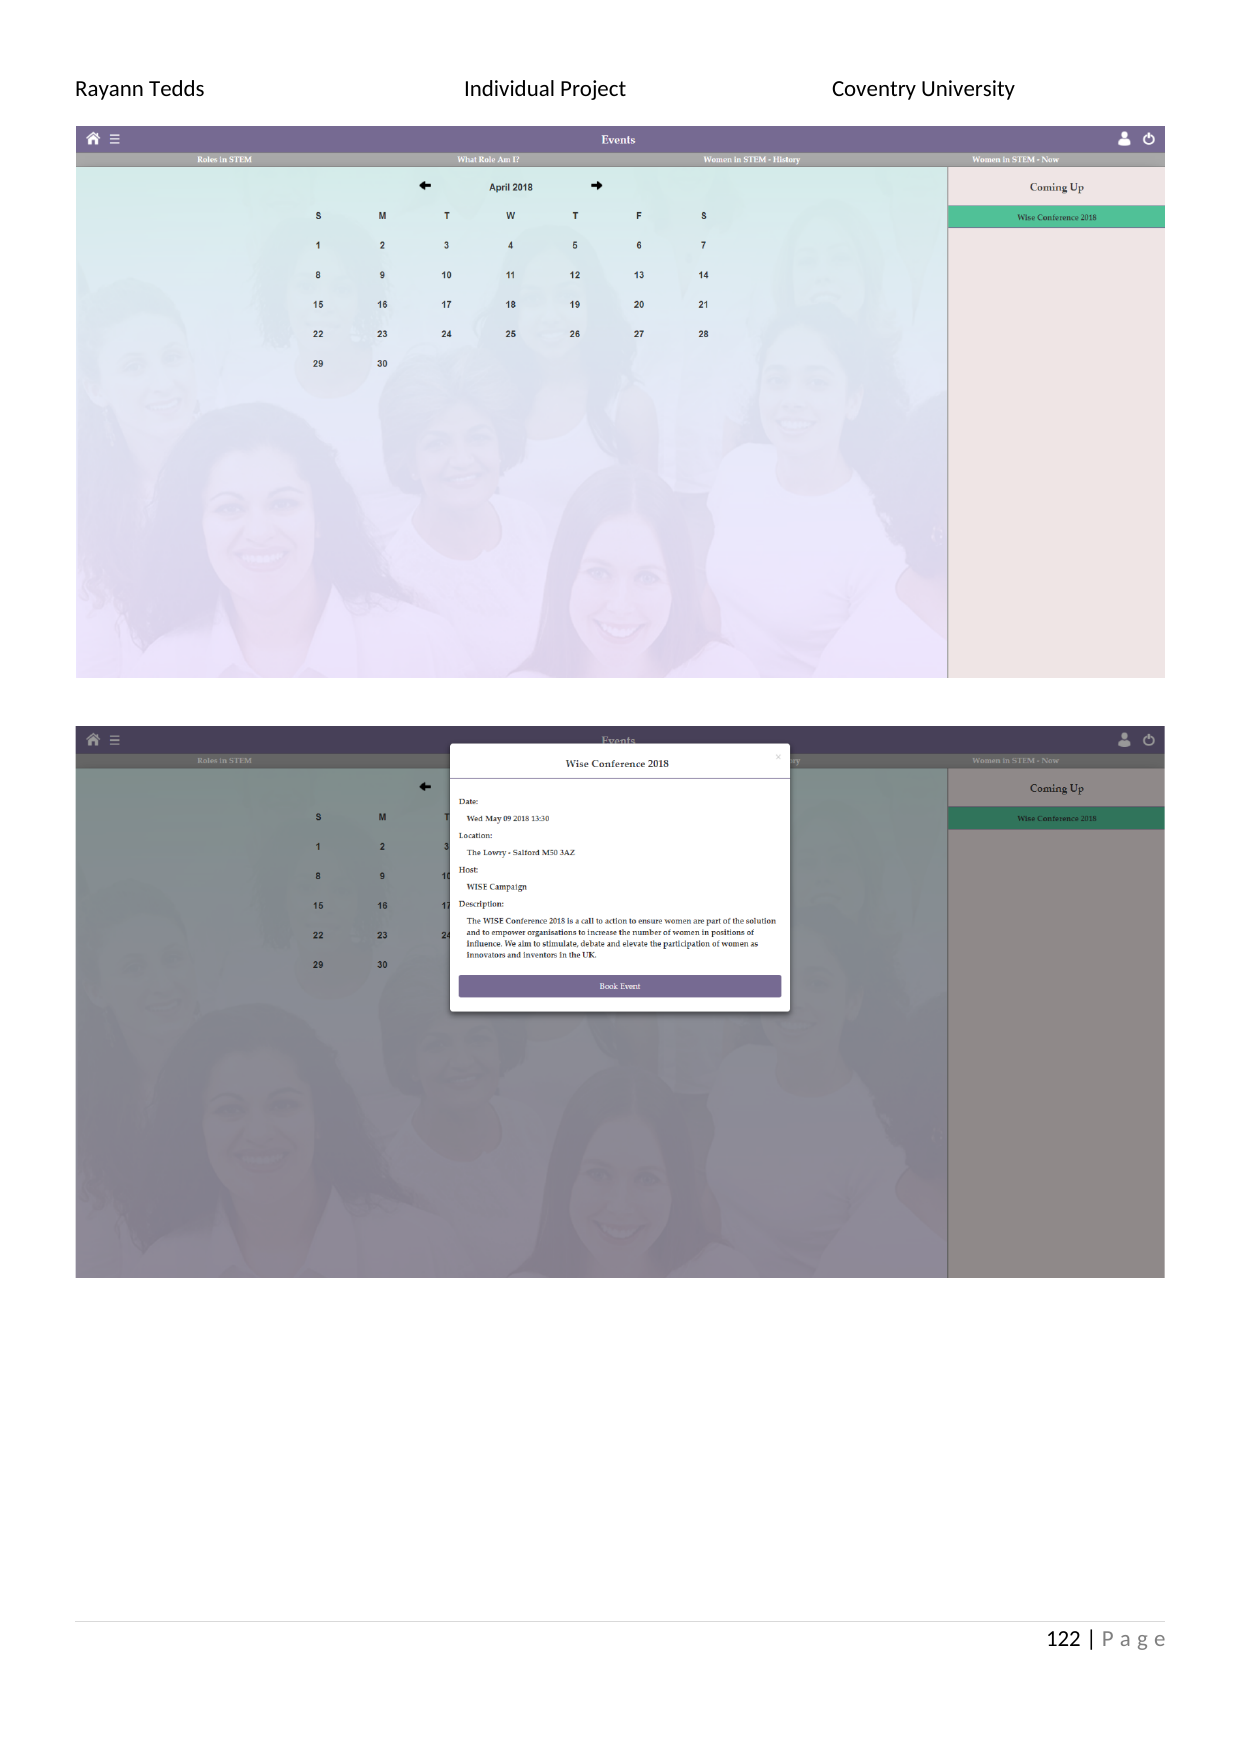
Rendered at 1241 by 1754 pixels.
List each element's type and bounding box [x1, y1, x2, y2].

picture [76, 126, 1165, 678]
picture [75, 726, 1165, 1278]
